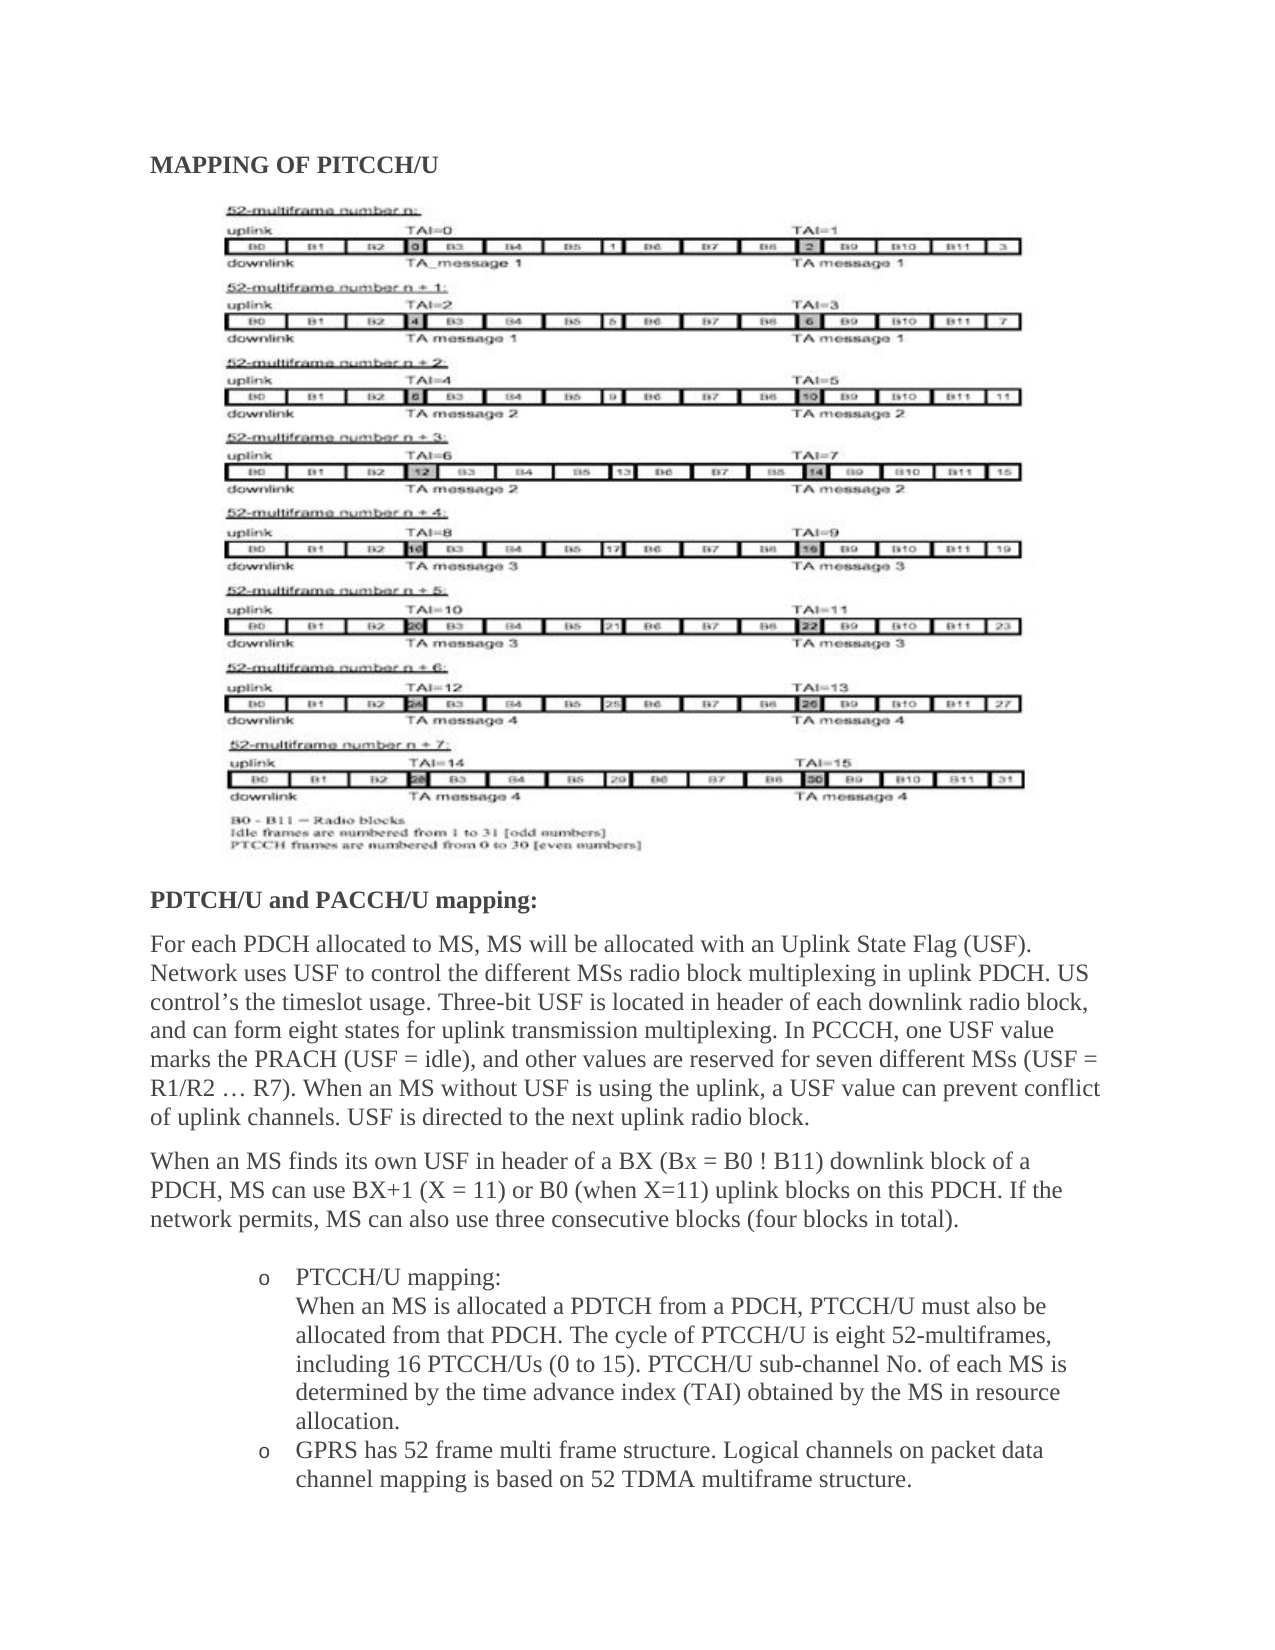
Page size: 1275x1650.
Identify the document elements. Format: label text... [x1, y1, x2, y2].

text For each PDCH allocated to MS, MS will be allocated with an Uplink State Flag (USF). Network uses USF to control the different MSs radio block multiplexing in uplink PDCH. US control’s the timeslot usage. Three-bit USF is located in header of each downlink radio block, and can form eight states for uplink transmission multiplexing. In PCCCH, one USF value marks the PRACH (USF = idle), and other values are reserved for seven different MSs (USF = R1/R2 … R7). When an MS without USF is using the uplink, a USF value can prevent conflict of uplink channels. USF is directed to the next uplink radio block. [150, 929, 1109, 1131]
text When an MS finds its own USF in header of a BX (Bx = B0 ! B11) downlink block of a PDCH, MS can use BX+1 (X = 11) or B0 (when X=11) uplink blocks on this PDCH. If the network permits, MS can also use three consecutive blocks (four blocks in total). [150, 1146, 1109, 1232]
list GPRS has 52 frame multi frame structure. Logical channels on packet data channel mapping is based on 52 TDMA multiframe structure. [258, 1435, 1109, 1493]
list PTCCH/U mapping: When an MS is allocated a PDTCH from a PDCH, PTCCH/U must also be allocated from that PDCH. The cycle of PTCCH/U is eight 52-multiframes, including 16 PTCCH/Us (0 to 15). PTCCH/U sub-channel No. of each MS is determined by the time advance index (TAI) obtained by the MS in resource allocation. [258, 1262, 1109, 1435]
text PDTCH/U and PACCH/U mapping: [150, 885, 1109, 914]
text MAPPING OF PITCCH/U [150, 150, 1109, 179]
picture [221, 194, 1039, 870]
